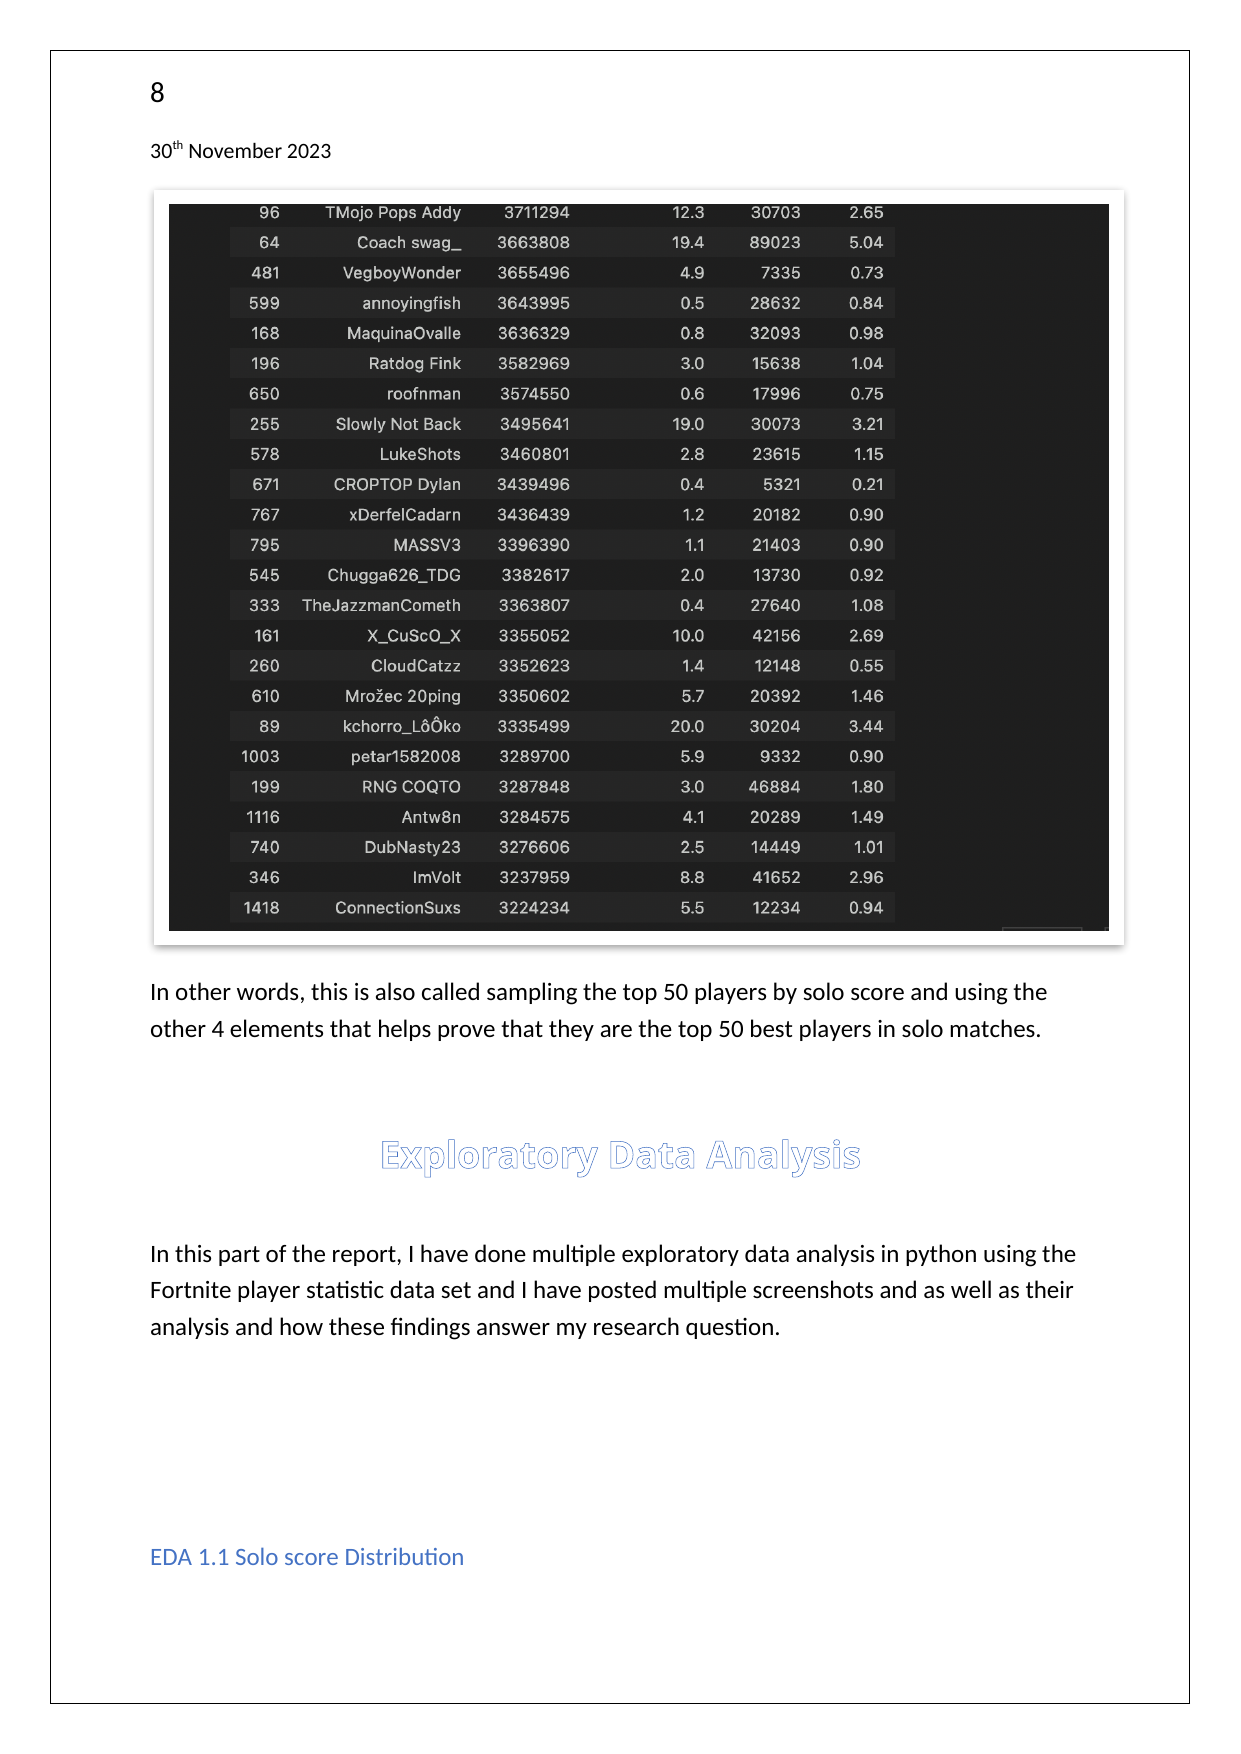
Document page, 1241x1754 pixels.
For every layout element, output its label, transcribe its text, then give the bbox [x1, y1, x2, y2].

subtitle Exploratory Data Analysis [150, 1128, 1090, 1179]
text In this part of the report, I have done multiple exploratory data analysis in python using the Fortnite player statistic data set and I have posted multiple screenshots and as well as their analysis and how these findings answer my research question. [150, 1238, 1090, 1342]
picture [169, 204, 1109, 931]
text EDA 1.1 Solo score Distribution [150, 1541, 1090, 1571]
text In other words, this is also called sampling the top 50 players by solo score and using the other 4 elements that helps prove that they are the top 50 best players in solo matches. [150, 977, 1090, 1044]
